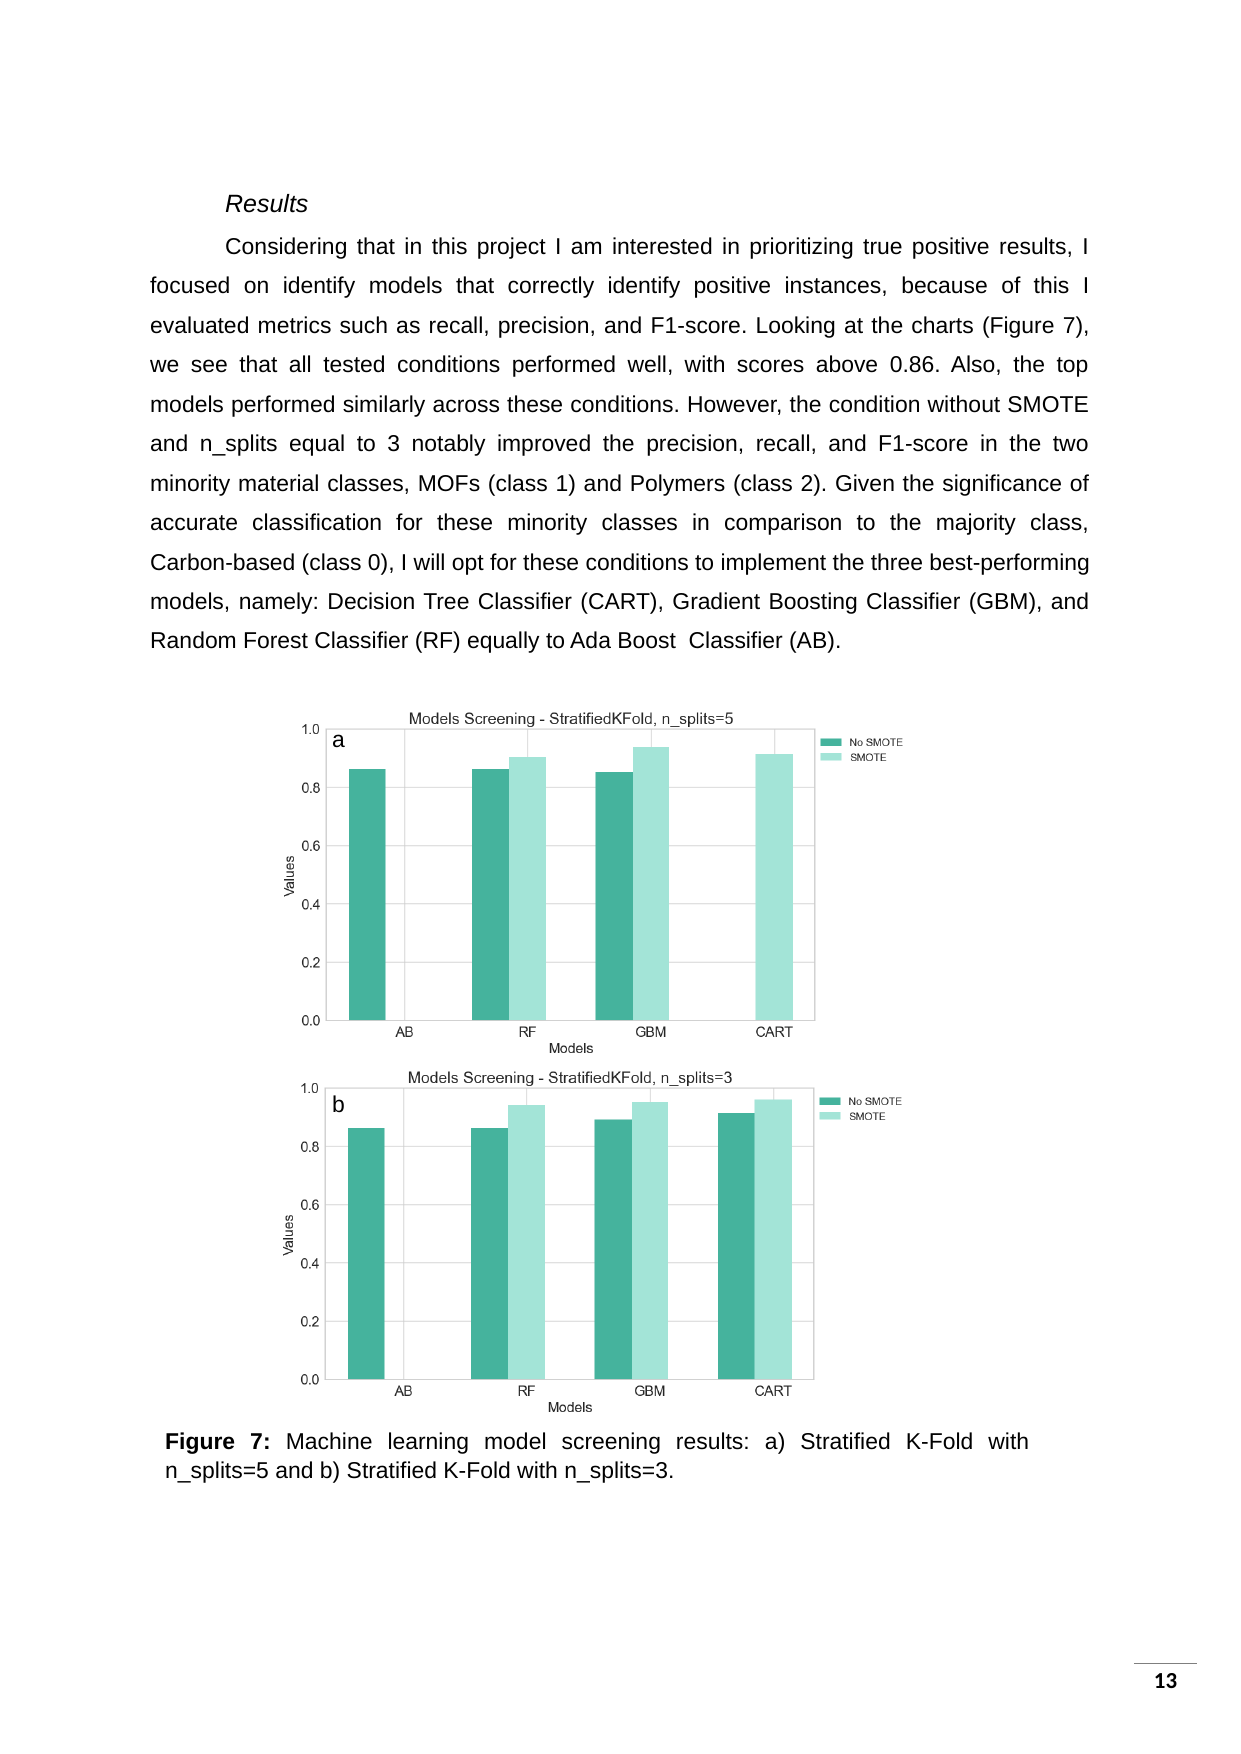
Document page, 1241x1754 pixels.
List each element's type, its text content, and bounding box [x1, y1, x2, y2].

picture [278, 706, 913, 1061]
picture [277, 1065, 912, 1420]
text Considering that in this project I am interested in prioritizing true positive results, I focused on identify models that correctly identify positive instances, because of this I evaluated metrics such as recall, precision, and F1-score. Looking at the charts (Figure 7), we see that all tested conditions performed well, with scores above 0.86. Also, the top models performed similarly across these conditions. However, the condition without SMOTE and n_splits equal to 3 notably improved the precision, recall, and F1-score in the two minority material classes, MOFs (class 1) and Polymers (class 2). Given the significance of accurate classification for these minority classes in comparison to the majority class, Carbon-based (class 0), I will opt for these conditions to implement the three best-performing models, namely: Decision Tree Classifier (CART), Gradient Boosting Classifier (GBM), and Random Forest Classifier (RF) equally to Ada Boost Classifier (AB). [150, 233, 1090, 654]
text Results [150, 189, 1090, 218]
